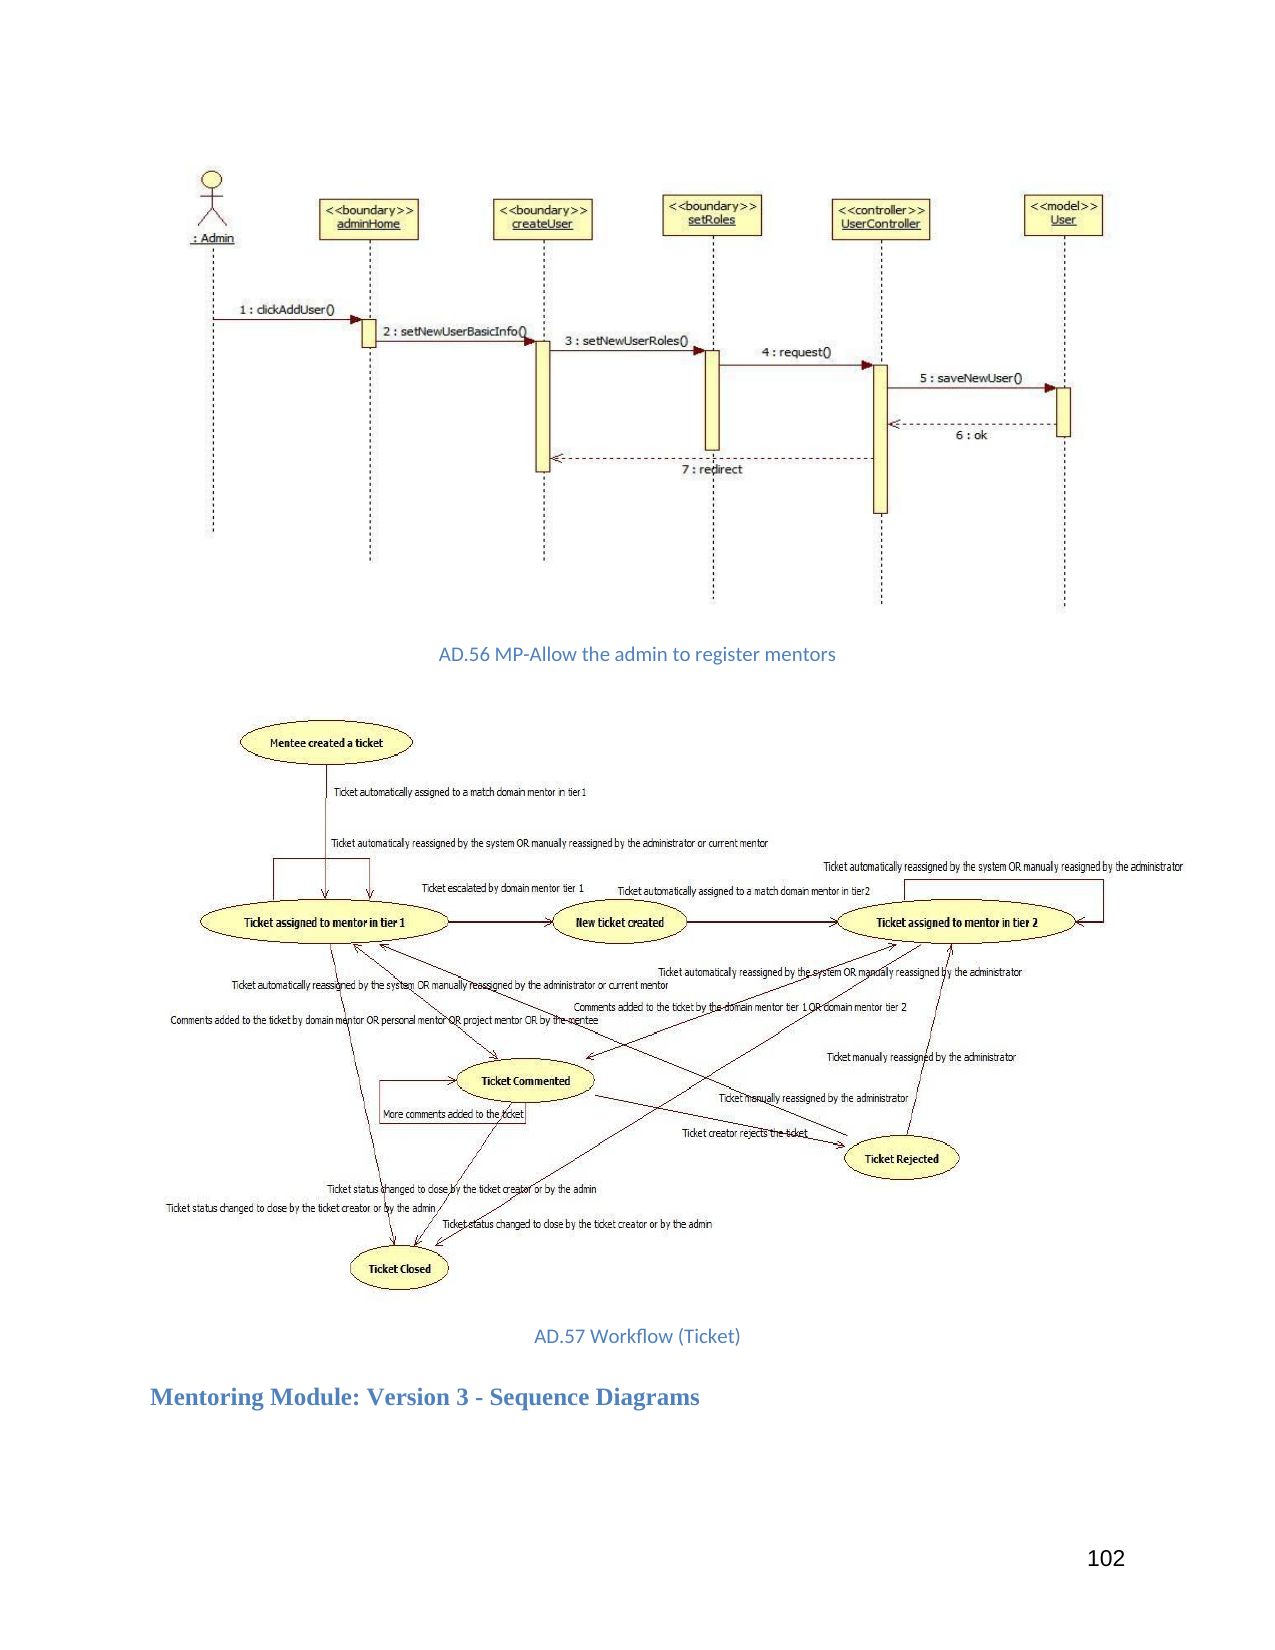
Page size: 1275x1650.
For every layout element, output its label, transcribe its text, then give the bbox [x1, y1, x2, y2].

picture [150, 700, 1199, 1311]
text AD.57 Workflow (Ticket) [150, 1311, 1125, 1349]
text Mentoring Module: Version 3 - Sequence Diagrams [150, 1382, 1125, 1411]
text AD.56 MP-Allow the admin to register mentors [150, 629, 1125, 667]
picture [150, 150, 1125, 629]
